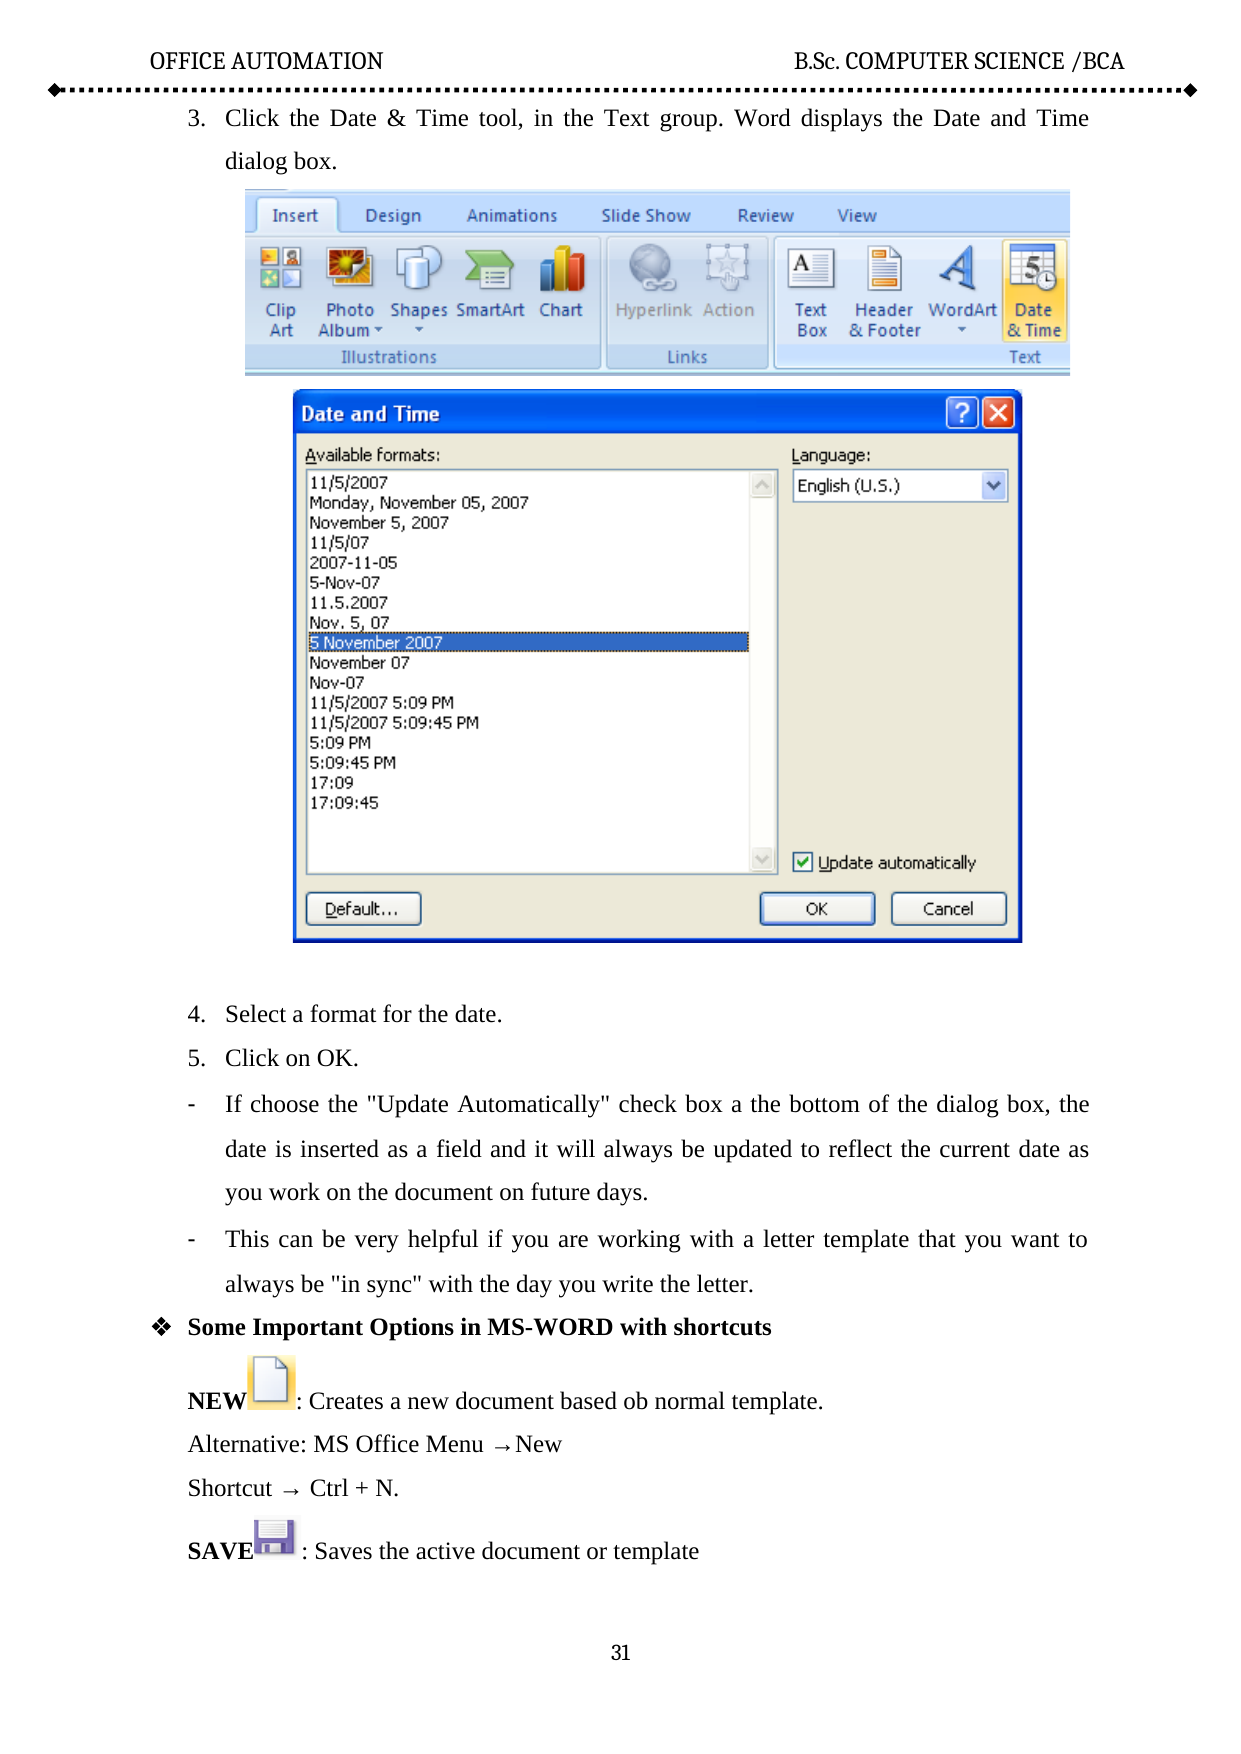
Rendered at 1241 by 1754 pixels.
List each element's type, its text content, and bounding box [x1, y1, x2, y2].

text Alternative: MS Office Menu →New [187, 1429, 1090, 1458]
list If choose the "Update Automatically" check box a the bottom of the dialog box, the date is inserted as a field and it will always be updated to reflect the current date as you work on the document on future days. [187, 1086, 1090, 1206]
text Shortcut → Ctrl + N. [187, 1473, 1090, 1501]
list Some Important Options in MS-WORD with shortcuts [150, 1312, 1090, 1341]
picture [292, 389, 1023, 943]
list This can be very helpful if you are working with a letter template that you want to always be "in sync" with the day you write the letter. [187, 1220, 1090, 1298]
picture [254, 1515, 302, 1560]
list Click on OK. [187, 1043, 1090, 1071]
list Click the Date & Time tool, in the Text group. Word displays the Date and Time dialog box. [187, 103, 1090, 175]
picture [247, 1355, 296, 1410]
list Select a format for the date. [187, 999, 1090, 1028]
picture [245, 189, 1071, 376]
text NEW: Creates a new document based ob normal template. [187, 1355, 1090, 1415]
text SAVE: Saves the active document or template [187, 1516, 1090, 1565]
